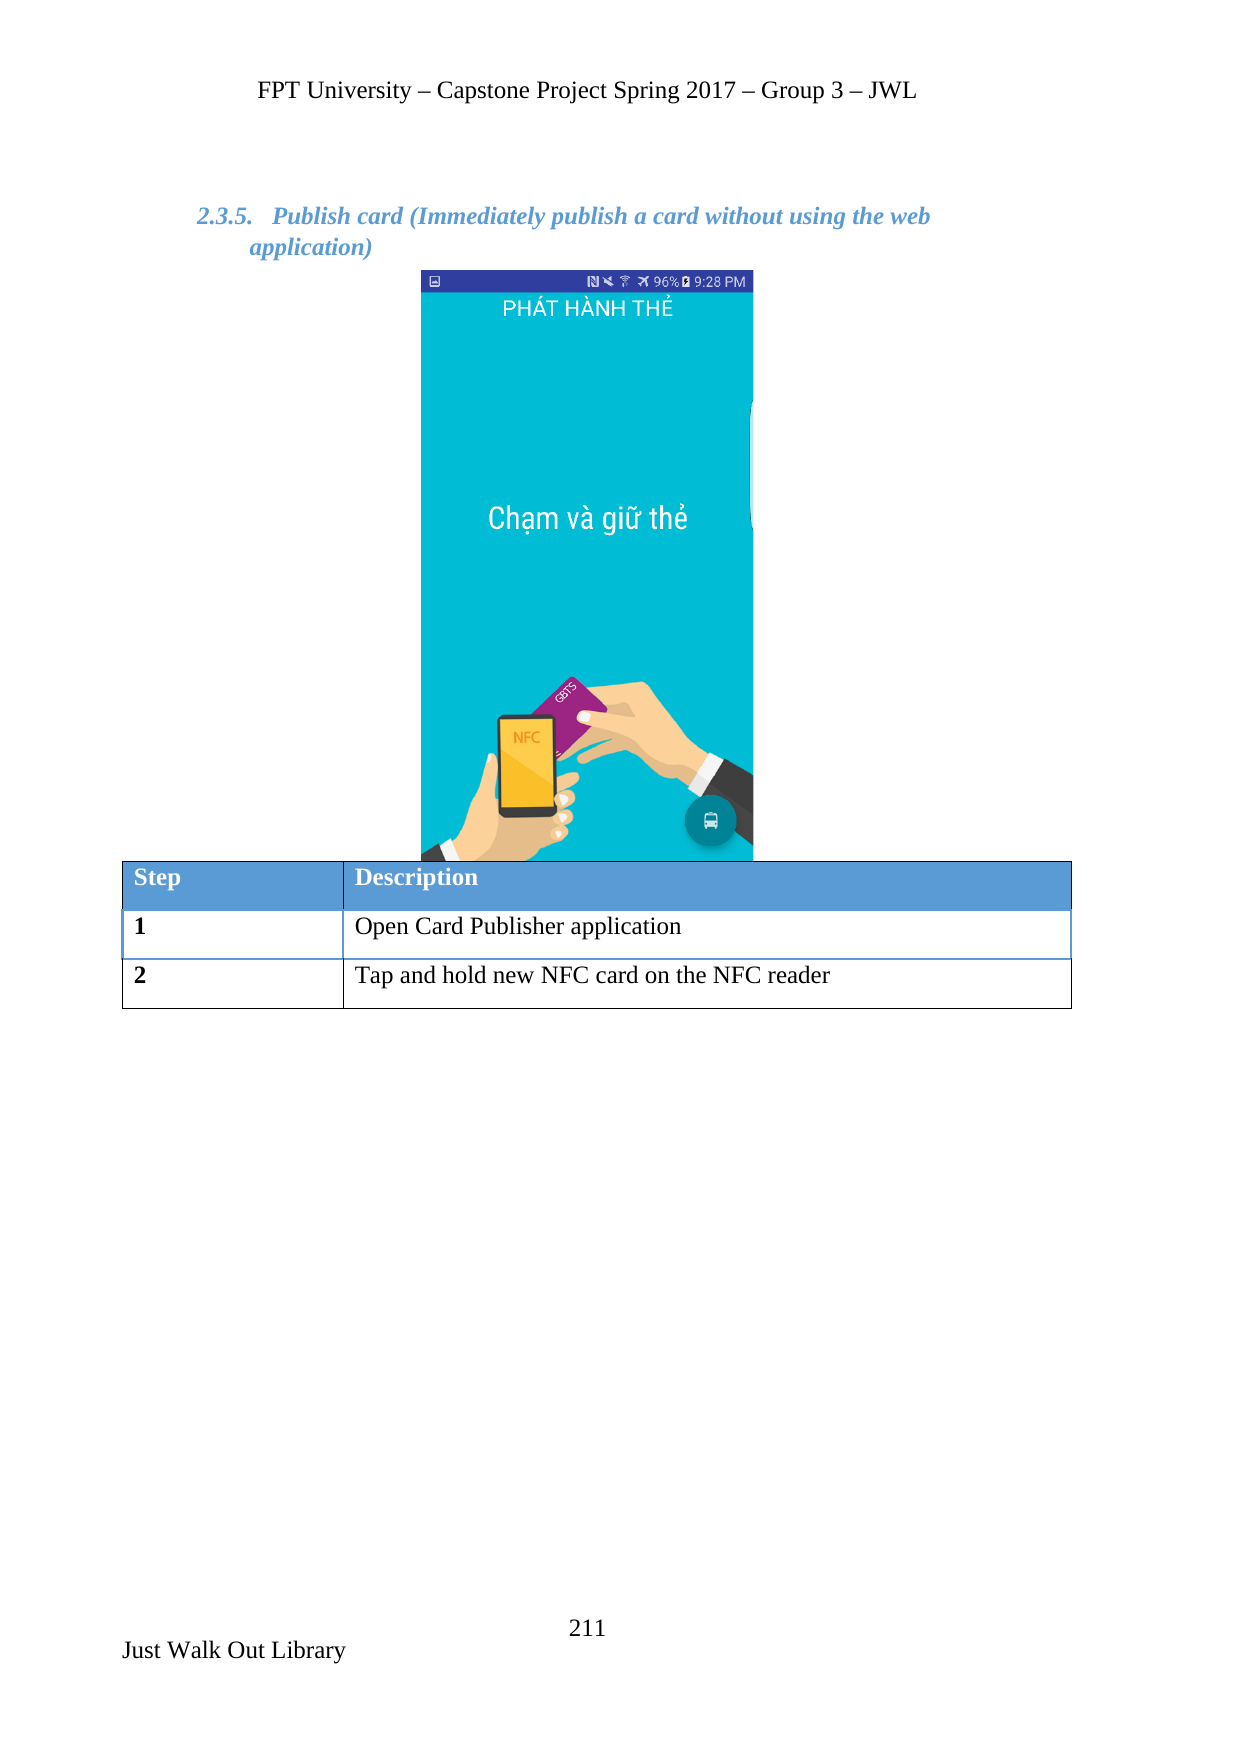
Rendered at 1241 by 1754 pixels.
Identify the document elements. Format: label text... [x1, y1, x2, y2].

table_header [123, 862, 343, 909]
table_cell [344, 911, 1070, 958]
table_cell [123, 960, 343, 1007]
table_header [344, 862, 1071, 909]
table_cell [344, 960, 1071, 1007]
subtitle Publish card (Immediately publish a card without using the web application) [197, 201, 1053, 260]
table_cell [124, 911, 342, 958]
picture [421, 270, 754, 861]
